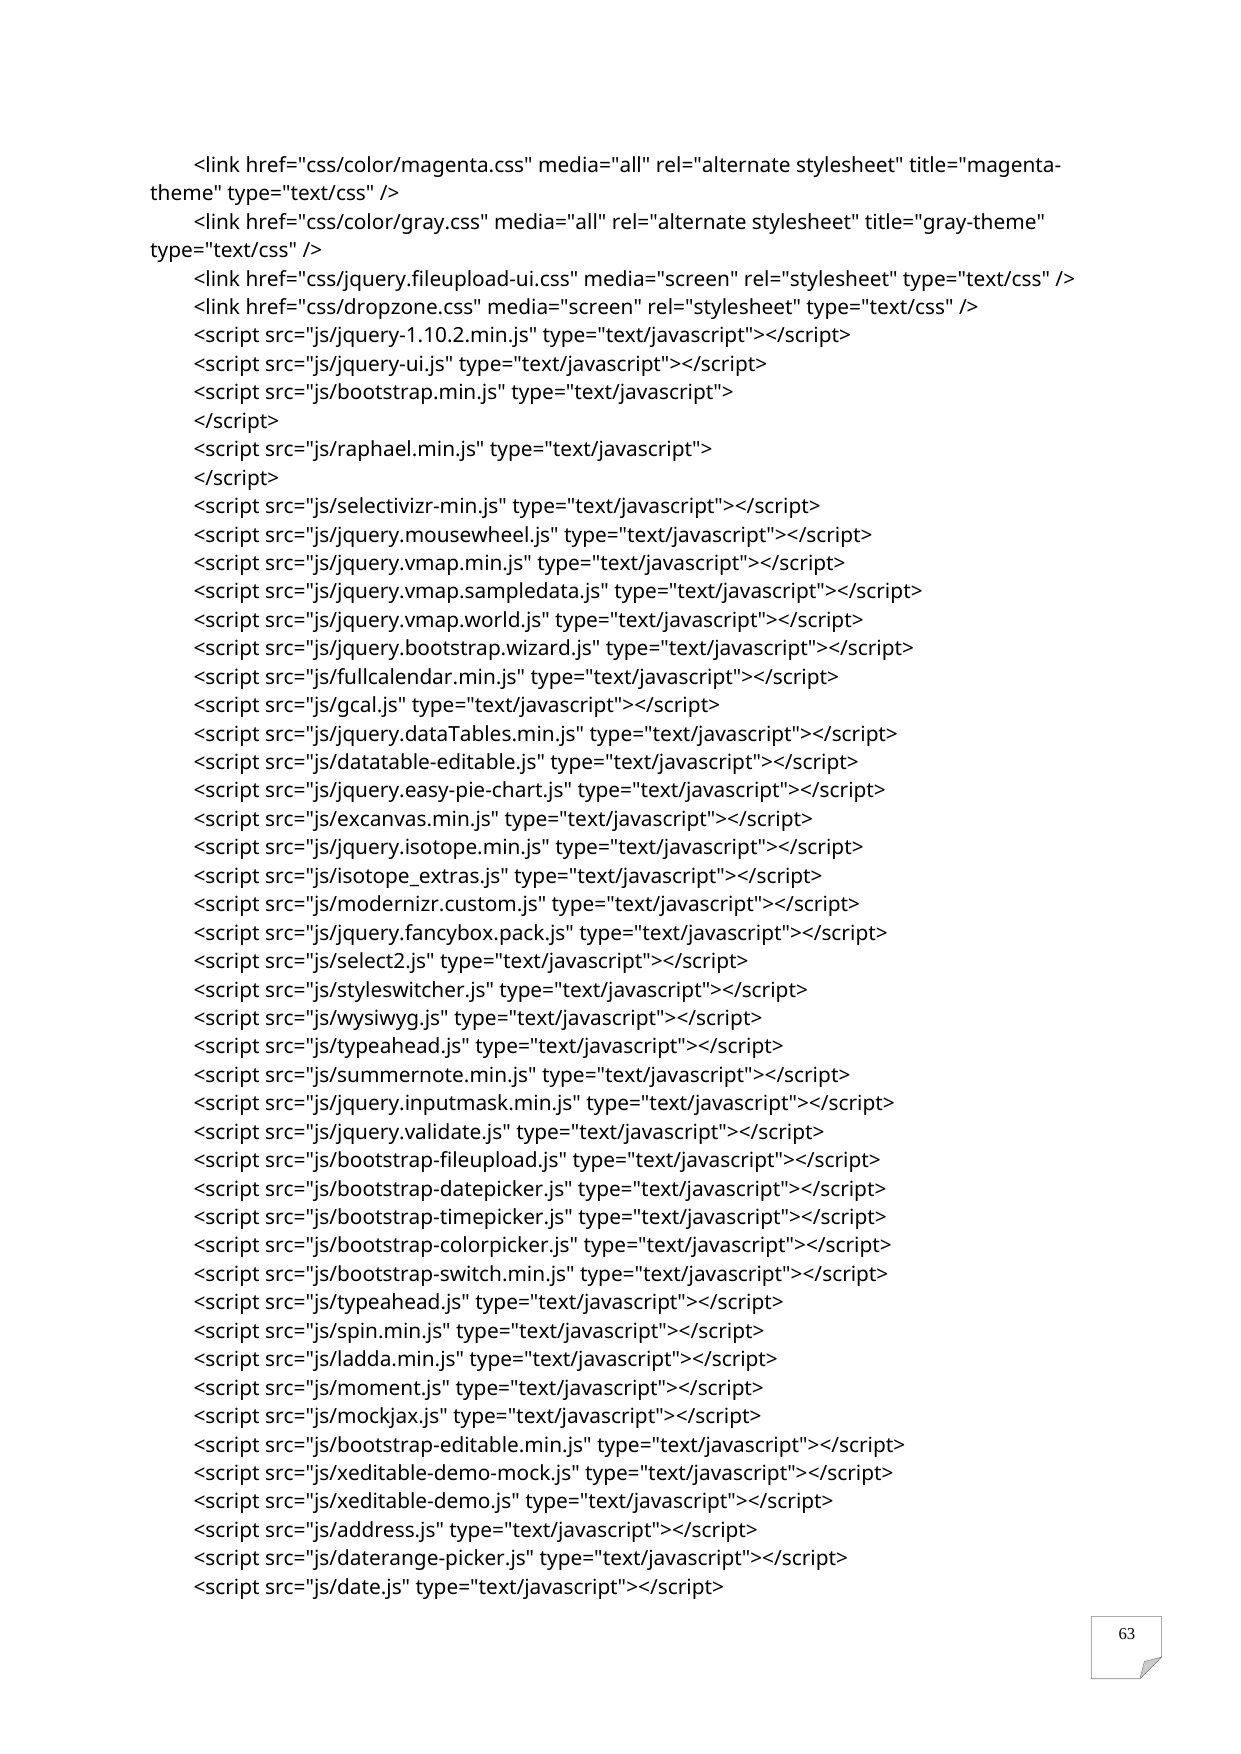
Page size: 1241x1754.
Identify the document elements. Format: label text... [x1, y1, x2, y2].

text <script src="js/jquery-ui.js" type="text/javascript"></script> [150, 349, 1090, 377]
text <script src="js/daterange-picker.js" type="text/javascript"></script> [150, 1543, 1090, 1572]
text <script src="js/jquery.vmap.min.js" type="text/javascript"></script> [150, 548, 1090, 577]
text </script> [150, 406, 1090, 434]
text <script src="js/jquery.inputmask.min.js" type="text/javascript"></script> [150, 1088, 1090, 1117]
text <script src="js/isotope_extras.js" type="text/javascript"></script> [150, 861, 1090, 889]
text <script src="js/xeditable-demo.js" type="text/javascript"></script> [150, 1487, 1090, 1515]
text <link href="css/jquery.fileupload-ui.css" media="screen" rel="stylesheet" type="text/css" /> [150, 264, 1090, 292]
text <script src="js/wysiwyg.js" type="text/javascript"></script> [150, 1003, 1090, 1032]
text <script src="js/xeditable-demo-mock.js" type="text/javascript"></script> [150, 1458, 1090, 1487]
text <script src="js/jquery.isotope.min.js" type="text/javascript"></script> [150, 832, 1090, 861]
text <script src="js/ladda.min.js" type="text/javascript"></script> [150, 1344, 1090, 1373]
text <script src="js/moment.js" type="text/javascript"></script> [150, 1373, 1090, 1401]
text <script src="js/jquery.fancybox.pack.js" type="text/javascript"></script> [150, 918, 1090, 946]
text <script src="js/address.js" type="text/javascript"></script> [150, 1515, 1090, 1543]
text <script src="js/fullcalendar.min.js" type="text/javascript"></script> [150, 662, 1090, 690]
text <script src="js/mockjax.js" type="text/javascript"></script> [150, 1401, 1090, 1430]
text <script src="js/jquery.dataTables.min.js" type="text/javascript"></script> [150, 719, 1090, 747]
text <script src="js/jquery.easy-pie-chart.js" type="text/javascript"></script> [150, 776, 1090, 804]
text <script src="js/bootstrap-colorpicker.js" type="text/javascript"></script> [150, 1231, 1090, 1259]
text <script src="js/bootstrap-datepicker.js" type="text/javascript"></script> [150, 1174, 1090, 1202]
text <script src="js/jquery.vmap.sampledata.js" type="text/javascript"></script> [150, 577, 1090, 605]
text <script src="js/bootstrap-editable.min.js" type="text/javascript"></script> [150, 1430, 1090, 1458]
text <script src="js/jquery-1.10.2.min.js" type="text/javascript"></script> [150, 321, 1090, 349]
text <link href="css/dropzone.css" media="screen" rel="stylesheet" type="text/css" /> [150, 292, 1090, 321]
text <script src="js/bootstrap-fileupload.js" type="text/javascript"></script> [150, 1145, 1090, 1174]
text <script src="js/summernote.min.js" type="text/javascript"></script> [150, 1060, 1090, 1088]
text <script src="js/selectivizr-min.js" type="text/javascript"></script> [150, 491, 1090, 520]
text <script src="js/bootstrap.min.js" type="text/javascript"> [150, 377, 1090, 406]
text </script> [150, 463, 1090, 491]
text <script src="js/modernizr.custom.js" type="text/javascript"></script> [150, 889, 1090, 918]
text <script src="js/gcal.js" type="text/javascript"></script> [150, 690, 1090, 719]
text <script src="js/select2.js" type="text/javascript"></script> [150, 946, 1090, 975]
text <script src="js/jquery.mousewheel.js" type="text/javascript"></script> [150, 520, 1090, 548]
text <script src="js/styleswitcher.js" type="text/javascript"></script> [150, 975, 1090, 1003]
text <script src="js/date.js" type="text/javascript"></script> [150, 1572, 1090, 1600]
text <script src="js/jquery.vmap.world.js" type="text/javascript"></script> [150, 605, 1090, 633]
text <script src="js/excanvas.min.js" type="text/javascript"></script> [150, 804, 1090, 832]
text <script src="js/bootstrap-timepicker.js" type="text/javascript"></script> [150, 1202, 1090, 1231]
text <script src="js/jquery.validate.js" type="text/javascript"></script> [150, 1117, 1090, 1145]
text <link href="css/color/magenta.css" media="all" rel="alternate stylesheet" title="magenta-theme" type="text/css" /> [150, 150, 1090, 207]
text <script src="js/typeahead.js" type="text/javascript"></script> [150, 1032, 1090, 1060]
text <script src="js/datatable-editable.js" type="text/javascript"></script> [150, 747, 1090, 776]
text <link href="css/color/gray.css" media="all" rel="alternate stylesheet" title="gray-theme" type="text/css" /> [150, 207, 1090, 264]
text <script src="js/jquery.bootstrap.wizard.js" type="text/javascript"></script> [150, 633, 1090, 662]
text <script src="js/bootstrap-switch.min.js" type="text/javascript"></script> [150, 1259, 1090, 1287]
text <script src="js/spin.min.js" type="text/javascript"></script> [150, 1316, 1090, 1344]
text <script src="js/raphael.min.js" type="text/javascript"> [150, 434, 1090, 463]
text <script src="js/typeahead.js" type="text/javascript"></script> [150, 1287, 1090, 1316]
